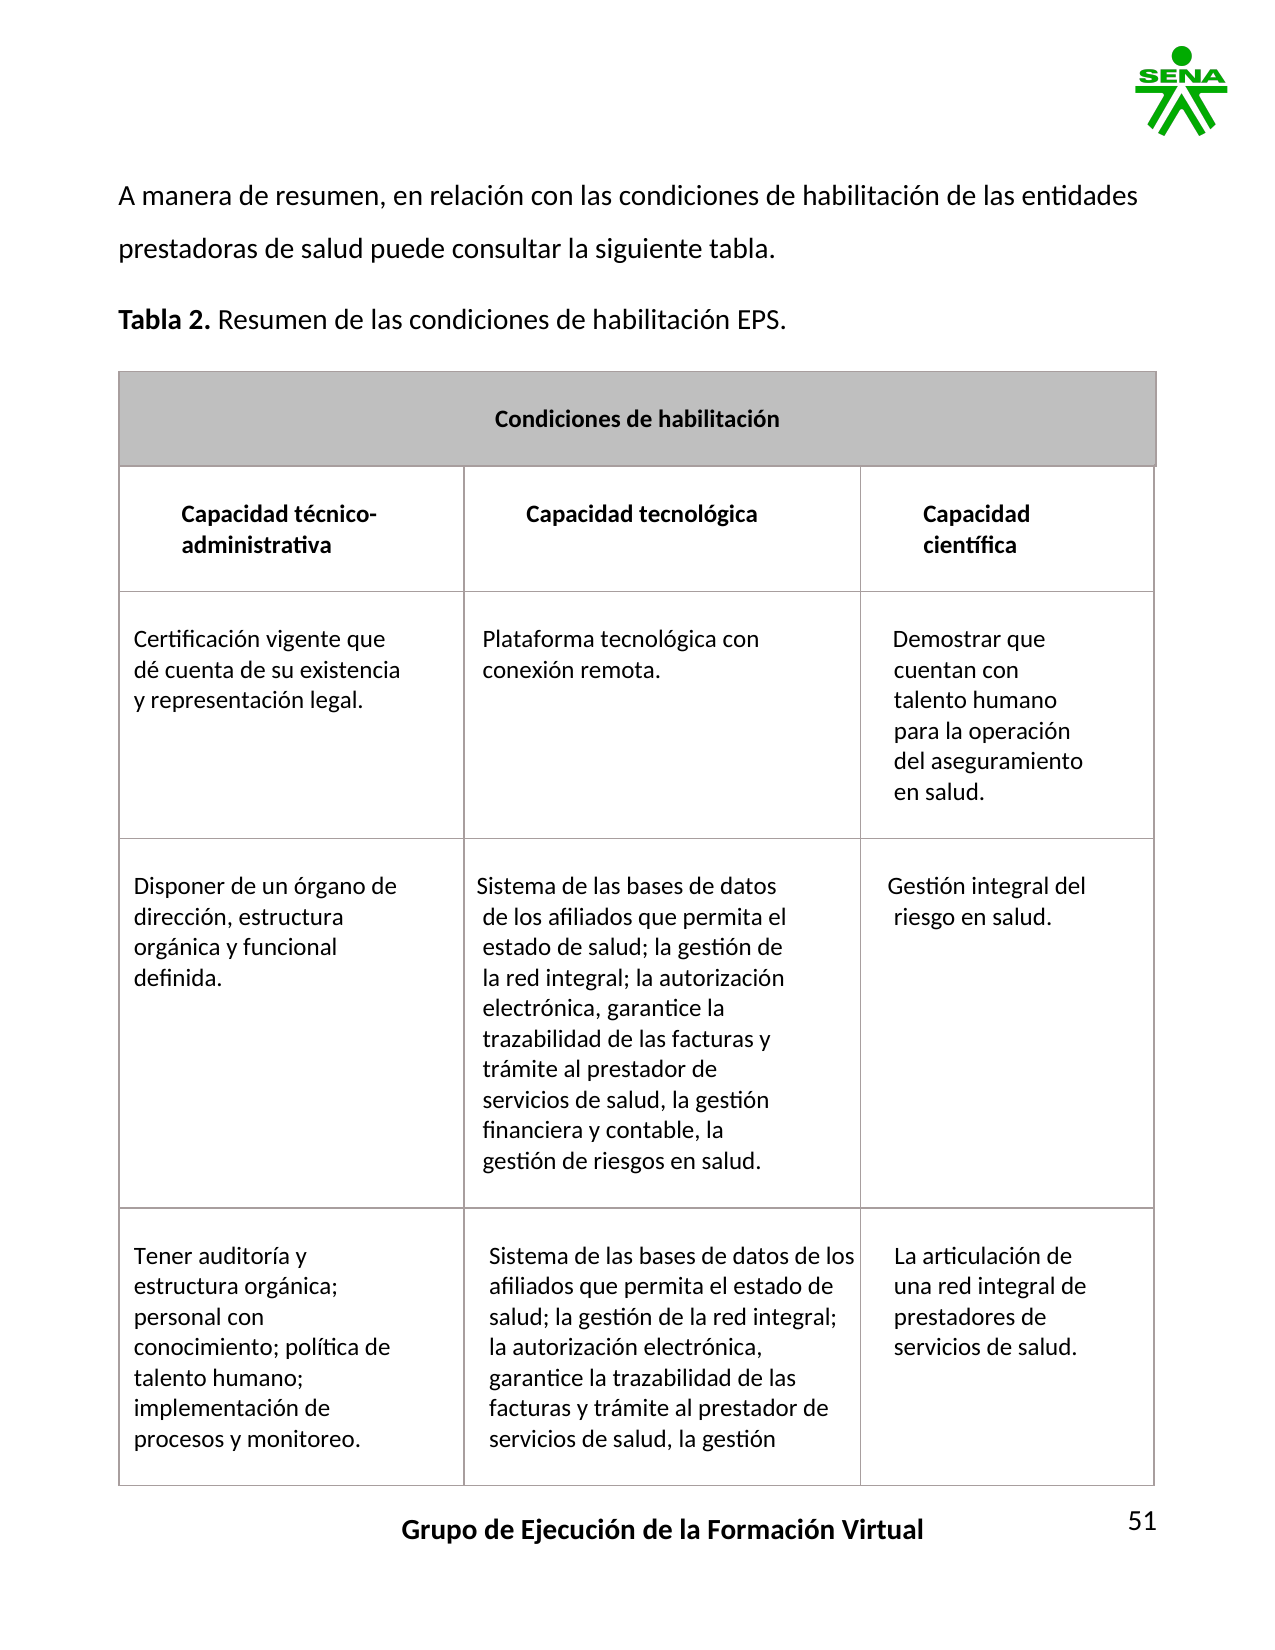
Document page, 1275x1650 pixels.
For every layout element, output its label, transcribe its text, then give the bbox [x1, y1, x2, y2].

table_cell La articulación de una red integral de prestadores de servicios de salud. [861, 1209, 1153, 1485]
text Tabla 2. Resumen de las condiciones de habilitación EPS. [118, 301, 1157, 336]
table_cell Capacidad científica [861, 467, 1153, 591]
table_cell Tener auditoría y estructura orgánica; personal con conocimiento; política de talento humano; implementación de procesos y monitoreo. [120, 1209, 463, 1485]
table_cell Plataforma tecnológica con conexión remota. [465, 592, 860, 838]
table_cell Disponer de un órgano de dirección, estructura orgánica y funcional definida. [120, 839, 463, 1207]
table_cell Certificación vigente que dé cuenta de su existencia y representación legal. [120, 592, 463, 838]
picture [1135, 46, 1228, 136]
table_cell Gestión integral del riesgo en salud. [861, 839, 1153, 1207]
table_header Condiciones de habilitación [120, 372, 1155, 465]
text A manera de resumen, en relación con las condiciones de habilitación de las entidades prestadoras de salud puede consultar la siguiente tabla. [118, 177, 1157, 266]
table_cell Capacidad técnico-administrativa [120, 467, 463, 591]
table_cell Demostrar que cuentan con talento humano para la operación del aseguramiento en salud. [861, 592, 1153, 838]
table_cell Capacidad tecnológica [465, 467, 860, 591]
